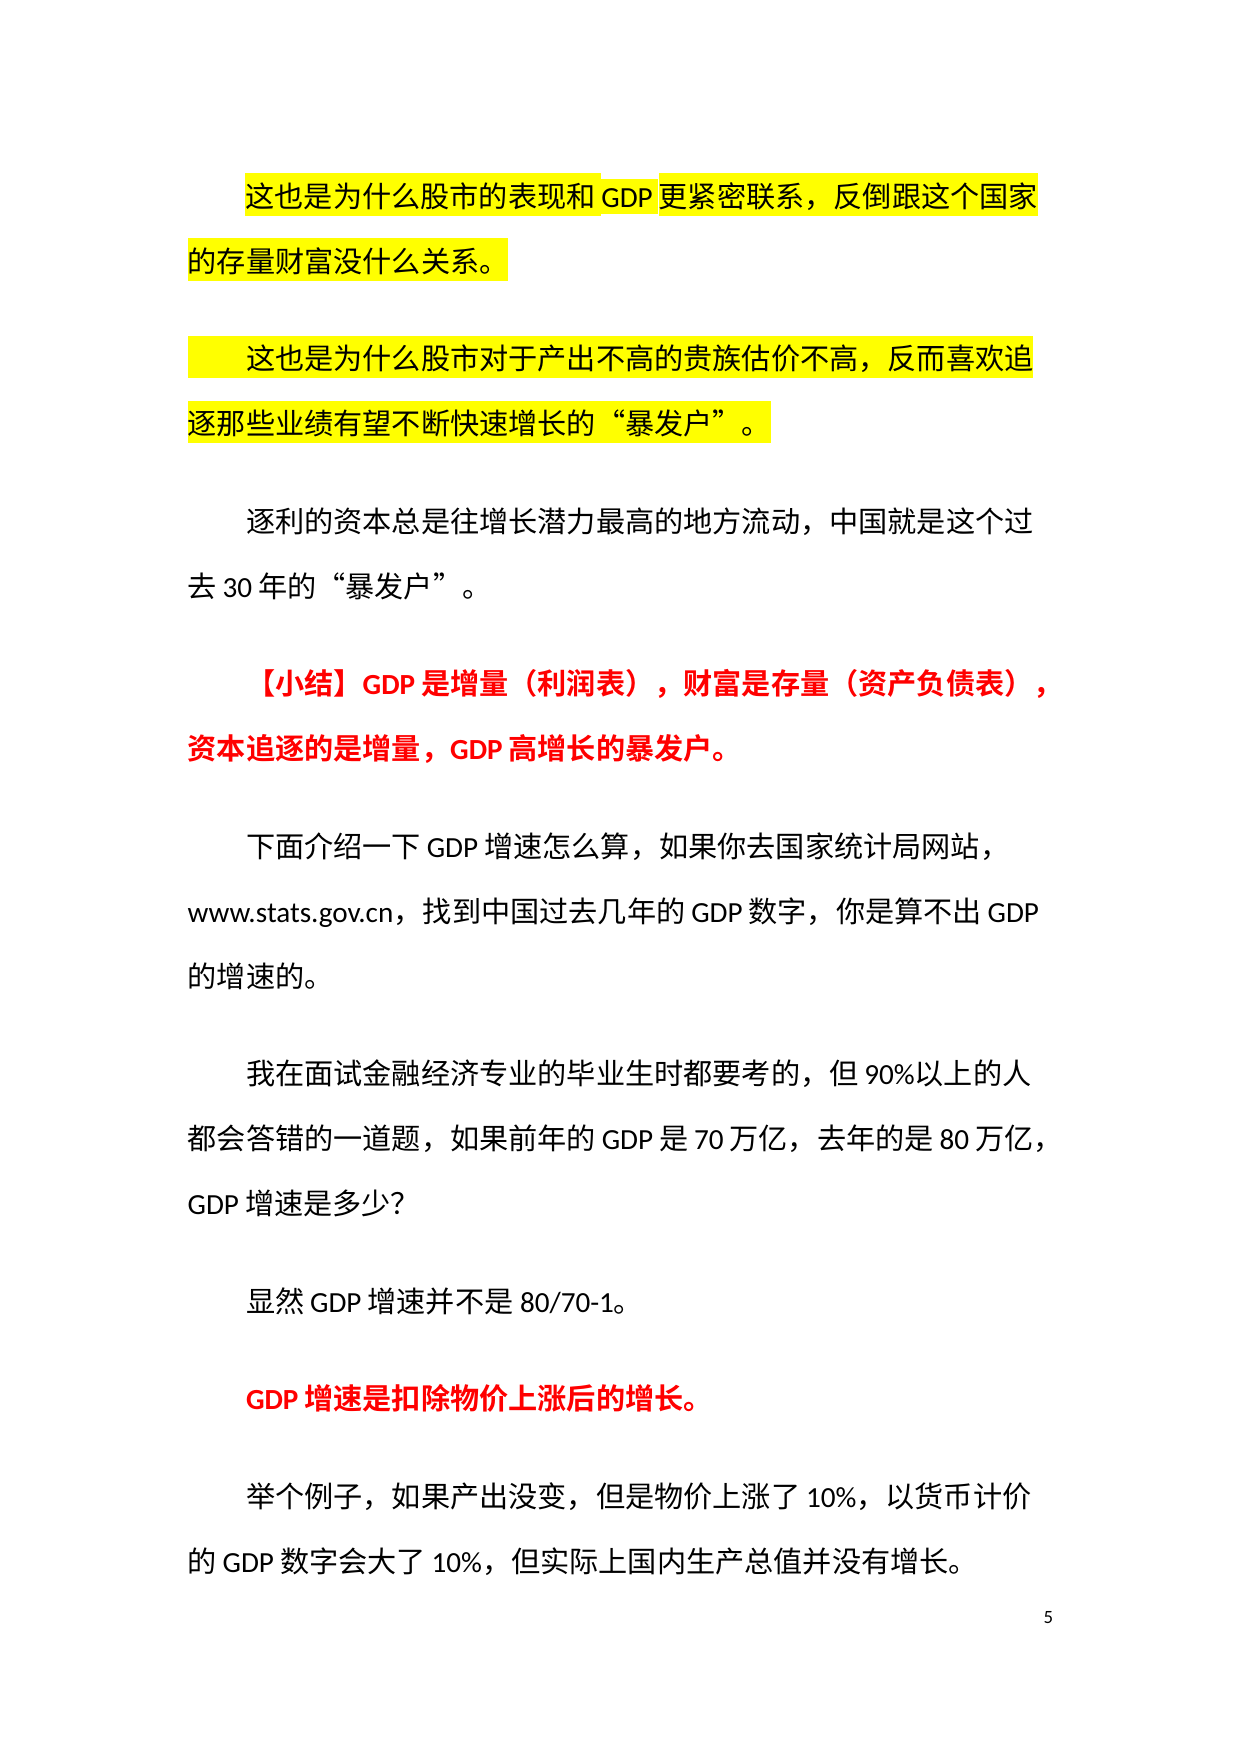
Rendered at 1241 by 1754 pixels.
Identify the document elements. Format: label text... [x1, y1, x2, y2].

text 我在面试金融经济专业的毕业生时都要考的，但90%以上的人都会答错的一道题，如果前年的GDP是70万亿，去年的是80万亿，GDP增速是多少？ [187, 1039, 1053, 1234]
text 逐利的资本总是往增长潜力最高的地方流动，中国就是这个过去30年的“暴发户”。 [187, 487, 1053, 617]
text 下面介绍一下GDP增速怎么算，如果你去国家统计局网站，www.stats.gov.cn，找到中国过去几年的GDP数字，你是算不出GDP的增速的。 [187, 812, 1053, 1007]
text 【小结】GDP是增量（利润表），财富是存量（资产负债表），资本追逐的是增量，GDP高增长的暴发户。 [187, 649, 1053, 779]
text 举个例子，如果产出没变，但是物价上涨了10%，以货币计价的GDP数字会大了10%，但实际上国内生产总值并没有增长。 [187, 1462, 1053, 1592]
text GDP增速是扣除物价上涨后的增长。 [187, 1364, 1053, 1429]
text 这也是为什么股市的表现和GDP更紧密联系，反倒跟这个国家的存量财富没什么关系。 [187, 162, 1053, 292]
text 这也是为什么股市对于产出不高的贵族估价不高，反而喜欢追逐那些业绩有望不断快速增长的“暴发户”。 [187, 324, 1053, 454]
text 显然GDP增速并不是 80/70-1。 [187, 1267, 1053, 1332]
